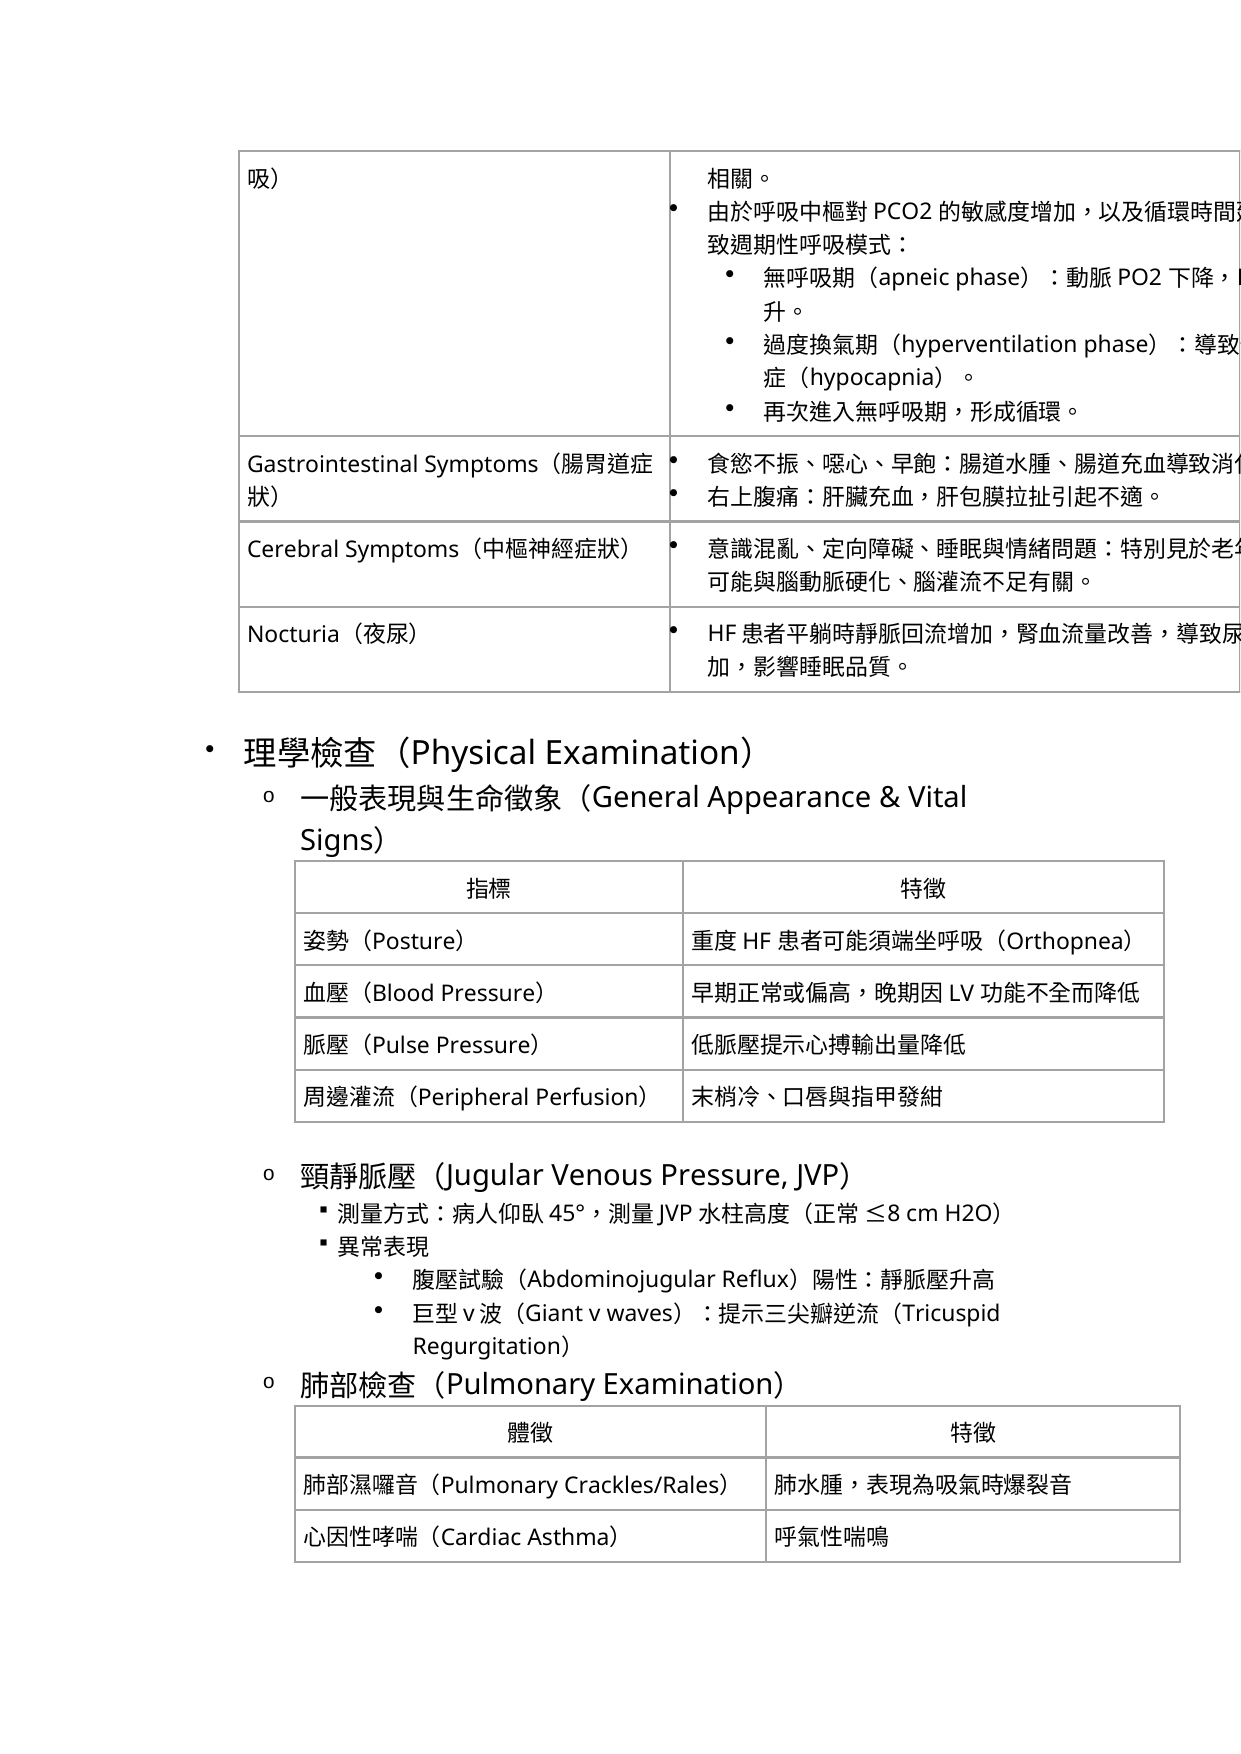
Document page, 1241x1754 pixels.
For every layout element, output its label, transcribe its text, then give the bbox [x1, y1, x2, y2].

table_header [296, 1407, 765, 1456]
list 腹壓試驗（Abdominojugular Reflux）陽性：靜脈壓升高 [375, 1262, 1053, 1295]
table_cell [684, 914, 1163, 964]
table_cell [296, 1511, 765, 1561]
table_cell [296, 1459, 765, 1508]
list 頸靜脈壓（Jugular Venous Pressure, JVP） [262, 1153, 1053, 1196]
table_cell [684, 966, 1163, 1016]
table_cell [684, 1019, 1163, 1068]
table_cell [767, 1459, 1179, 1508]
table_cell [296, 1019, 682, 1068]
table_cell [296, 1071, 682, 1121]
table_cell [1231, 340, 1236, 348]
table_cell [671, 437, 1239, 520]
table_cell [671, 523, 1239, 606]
list 異常表現 [319, 1229, 1053, 1262]
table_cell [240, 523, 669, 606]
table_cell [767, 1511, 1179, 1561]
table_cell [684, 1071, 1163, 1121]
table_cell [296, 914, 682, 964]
list 肺部檢查（Pulmonary Examination） [262, 1362, 1053, 1404]
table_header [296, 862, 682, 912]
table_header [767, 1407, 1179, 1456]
list 測量方式：病人仰臥 45°，測量 JVP 水柱高度（正常 ≤8 cm H2O） [319, 1196, 1053, 1229]
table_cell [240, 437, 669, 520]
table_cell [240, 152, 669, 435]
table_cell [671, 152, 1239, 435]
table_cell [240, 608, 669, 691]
list 理學檢查（Physical Examination） [206, 727, 1053, 775]
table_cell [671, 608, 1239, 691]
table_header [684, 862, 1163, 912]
list 巨型v波（Giant v waves）：提示三尖瓣逆流（Tricuspid Regurgitation） [375, 1295, 1053, 1362]
list 一般表現與生命徵象（General Appearance & Vital Signs） [262, 775, 1053, 860]
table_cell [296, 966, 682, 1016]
